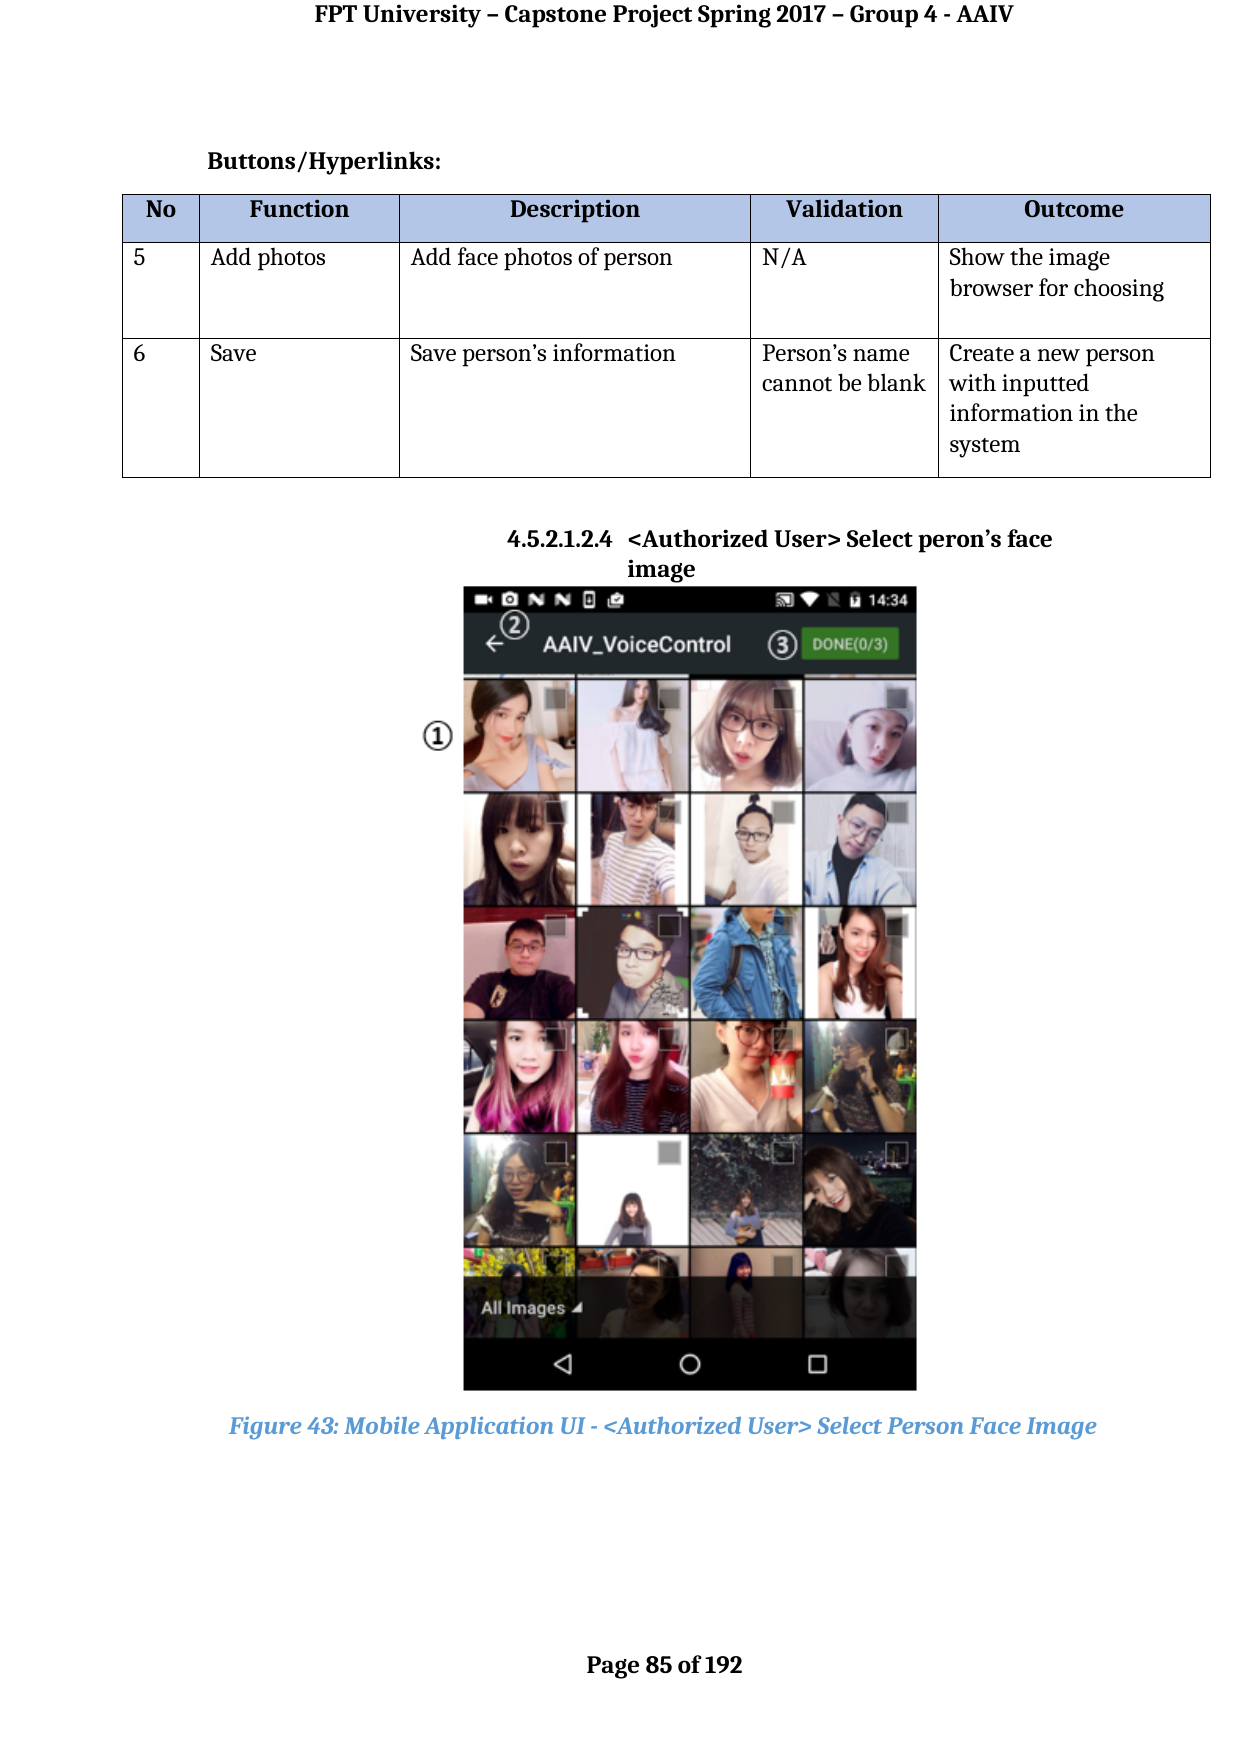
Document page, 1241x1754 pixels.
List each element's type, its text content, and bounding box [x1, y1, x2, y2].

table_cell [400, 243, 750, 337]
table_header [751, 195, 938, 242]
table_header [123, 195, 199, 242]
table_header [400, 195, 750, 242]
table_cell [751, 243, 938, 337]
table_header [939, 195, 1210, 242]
picture [409, 585, 919, 1394]
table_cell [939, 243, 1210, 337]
subtitle <Authorized User> Select peron’s face image [507, 525, 1122, 584]
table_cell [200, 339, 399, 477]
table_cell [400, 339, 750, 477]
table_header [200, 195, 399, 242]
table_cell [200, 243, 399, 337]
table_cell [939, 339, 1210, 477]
text Buttons/Hyperlinks: [207, 147, 1122, 176]
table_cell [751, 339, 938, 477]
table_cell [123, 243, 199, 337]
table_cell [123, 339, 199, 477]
text Figure 43: Mobile Application UI - <Authorized User> Select Person Face Image [207, 1412, 1122, 1441]
